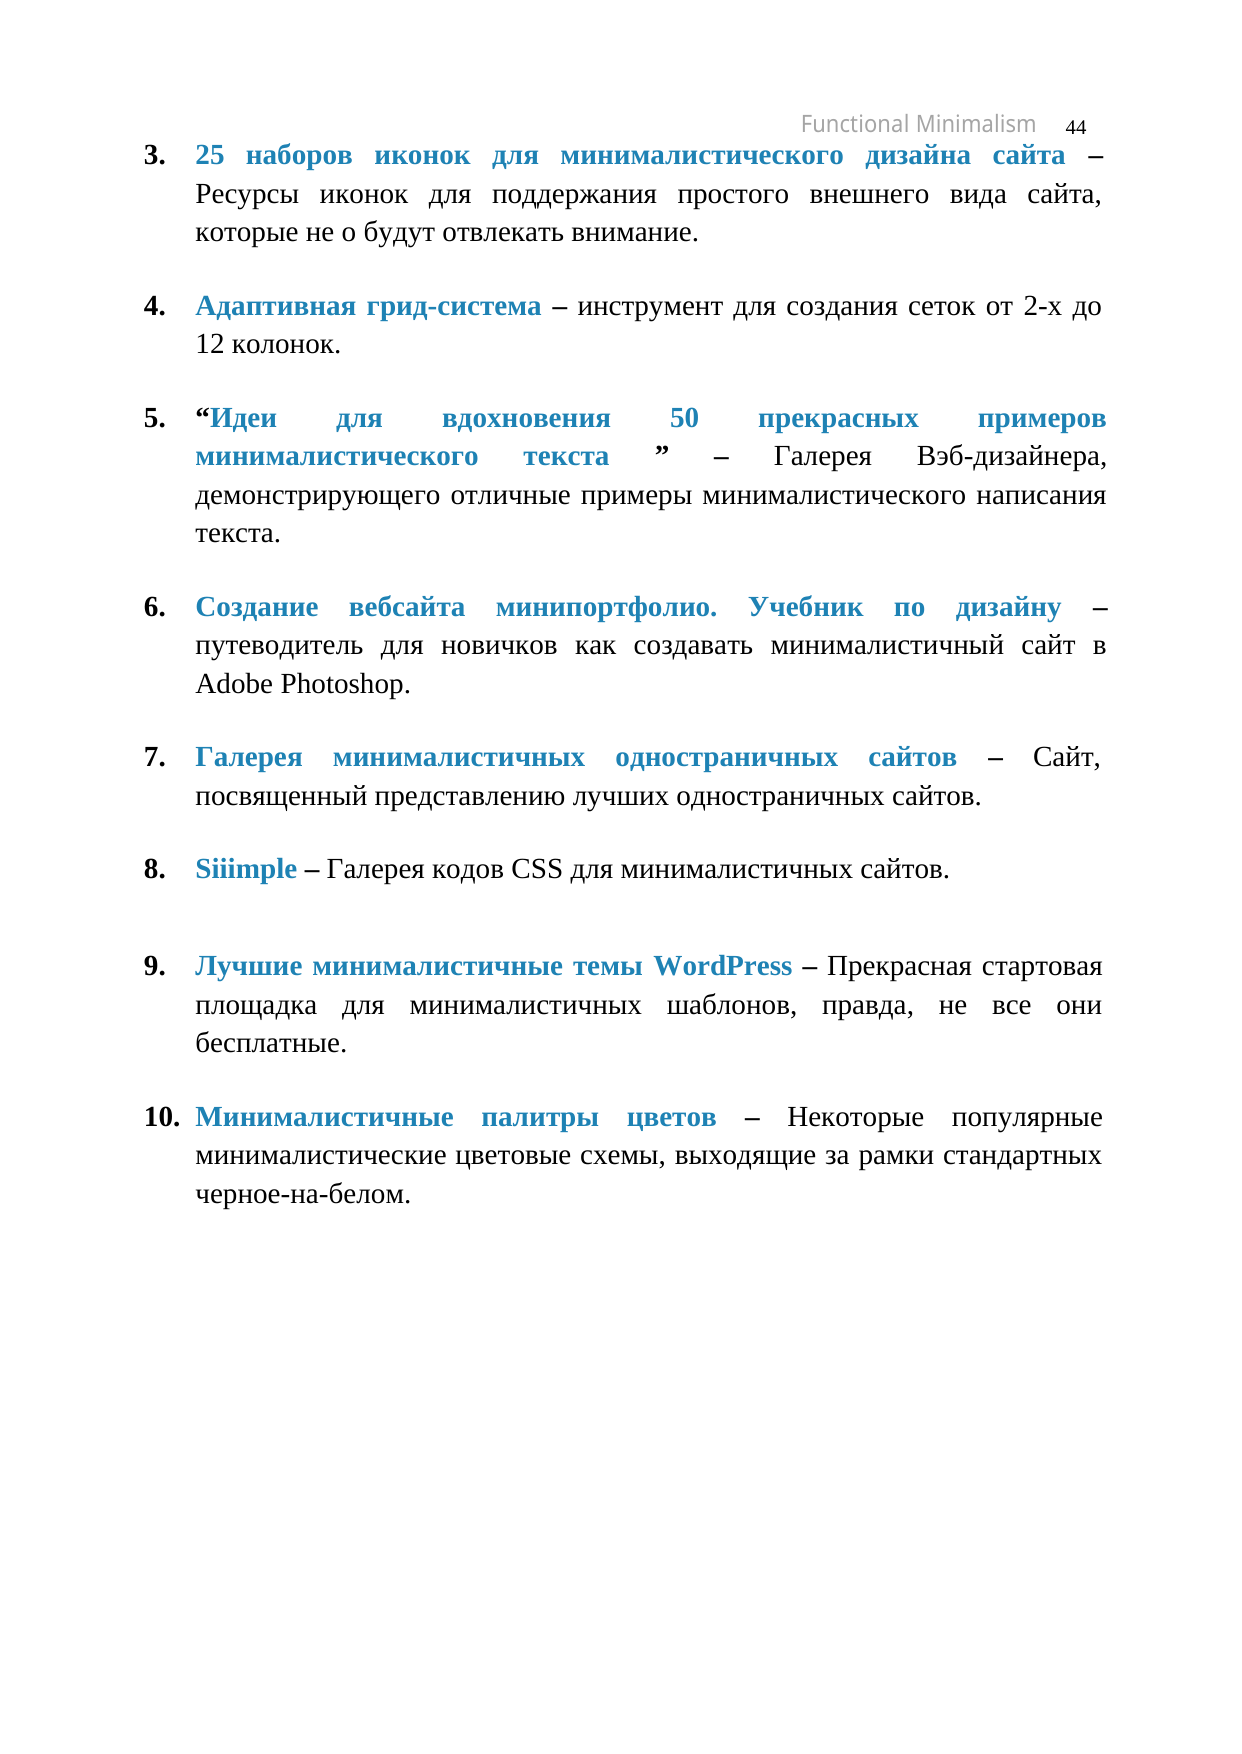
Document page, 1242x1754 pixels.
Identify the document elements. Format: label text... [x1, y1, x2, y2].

list 25 наборов иконок для минималистического дизайна сайта – Ресурсы иконок для поддержания простого внешнего вида сайта, которые не о будут отвлекать внимание. [144, 137, 1103, 248]
list Лучшие минималистичные темы WordPress – Прекрасная стартовая площадка для минималистичных шаблонов, правда, не все они бесплатные. [144, 948, 1103, 1059]
list Адаптивная грид-система – инструмент для создания сеток от 2-х до 12 колонок. [144, 288, 1103, 360]
list Создание вебсайта минипортфолио. Учебник по дизайну – путеводитель для новичков как создавать минималистичный сайт в Adobe Photoshop. [144, 589, 1107, 699]
list “Идеи для вдохновения 50 прекрасных примеров минималистического текста ” – Галерея Вэб-дизайнера, демонстрирующего отличные примеры минималистического написания текста. [144, 400, 1107, 549]
list Галерея минималистичных одностраничных сайтов – Сайт, посвященный представлению лучших одностраничных сайтов. [144, 739, 1101, 811]
list Siiimple – Галерея кодов CSS для минималистичных сайтов. [144, 851, 1114, 884]
list Минималистичные палитры цветов – Некоторые популярные минималистические цветовые схемы, выходящие за рамки стандартных черное-на-белом. [144, 1099, 1103, 1209]
